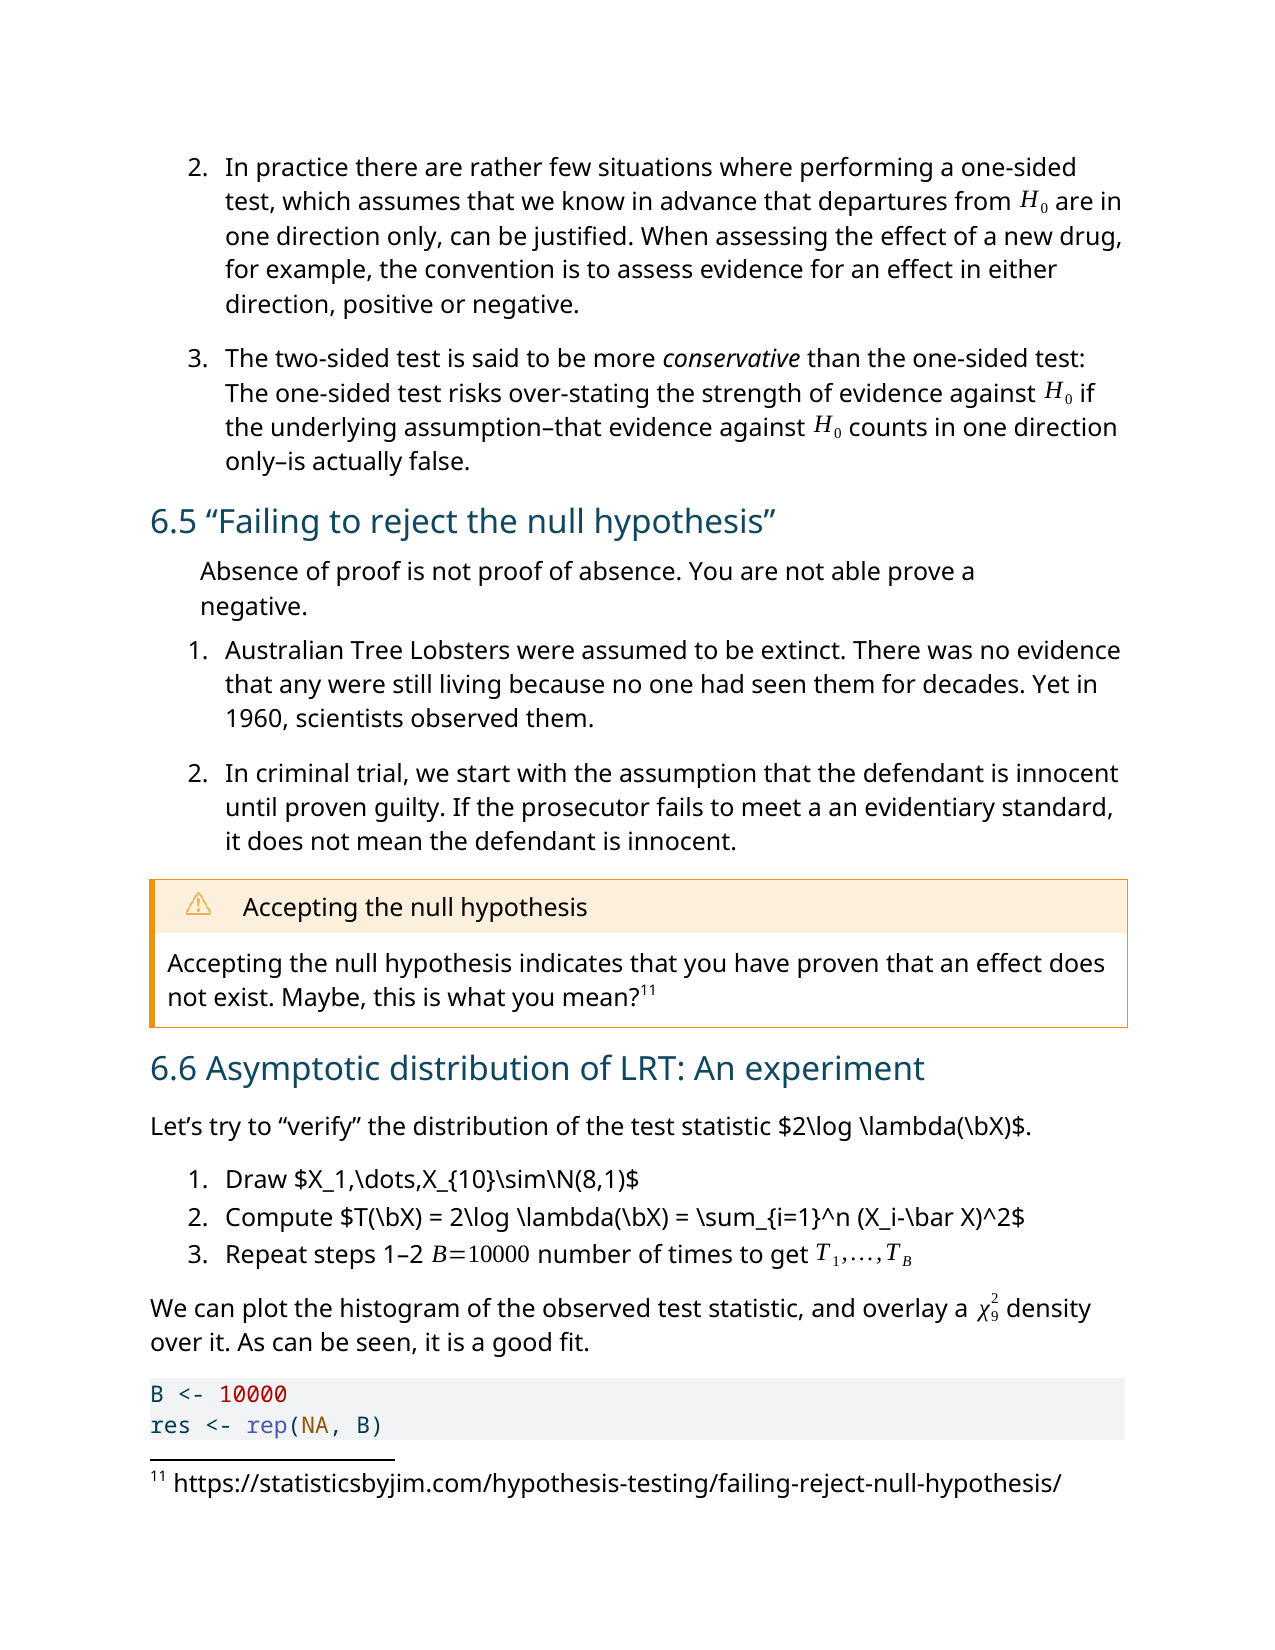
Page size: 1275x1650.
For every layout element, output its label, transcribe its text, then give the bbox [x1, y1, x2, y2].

list Repeat steps 1–2 number of times to get [187, 1237, 1125, 1271]
text We can plot the histogram of the observed test statistic, and overlay a density over it. As can be seen, it is a good fit. [150, 1290, 1125, 1359]
subtitle 6.5 “Failing to reject the null hypothesis” [150, 498, 1125, 544]
list Australian Tree Lobsters were assumed to be extinct. There was no evidence that any were still living because no one had seen them for decades. Yet in 1960, scientists observed them. [187, 633, 1125, 735]
table_cell Accepting the null hypothesis indicates that you have proven that an effect does not exist. Maybe, this is what you mean? [155, 933, 1127, 1027]
list In practice there are rather few situations where performing a one-sided test, which assumes that we know in advance that departures from are in one direction only, can be justified. When assessing the effect of a new drug, for example, the convention is to assess evidence for an effect in either direction, positive or negative. [187, 150, 1125, 320]
list The two-sided test is said to be more conservative than the one-sided test: The one-sided test risks over-stating the strength of evidence against if the underlying assumption–that evidence against counts in one direction only–is actually false. [187, 341, 1125, 477]
list Draw $X_1,\dots,X_{10}\sim\N(8,1)$ [187, 1162, 1125, 1196]
text Let’s try to “verify” the distribution of the test statistic $2\log \lambda(\bX)$. [150, 1109, 1125, 1143]
picture [186, 891, 211, 916]
text Absence of proof is not proof of absence. You are not able prove a negative. [200, 554, 1075, 622]
subtitle 6.6 Asymptotic distribution of LRT: An experiment [150, 1044, 1125, 1090]
list In criminal trial, we start with the assumption that the defendant is innocent until proven guilty. If the prosecutor fails to meet a an evidentiary standard, it does not mean the defendant is innocent. [187, 756, 1125, 858]
list Compute $T(\bX) = 2\log \lambda(\bX) = \sum_{i=1}^n (X_i-\bar X)^2$ [187, 1199, 1125, 1233]
table_header Accepting the null hypothesis [155, 880, 1127, 933]
